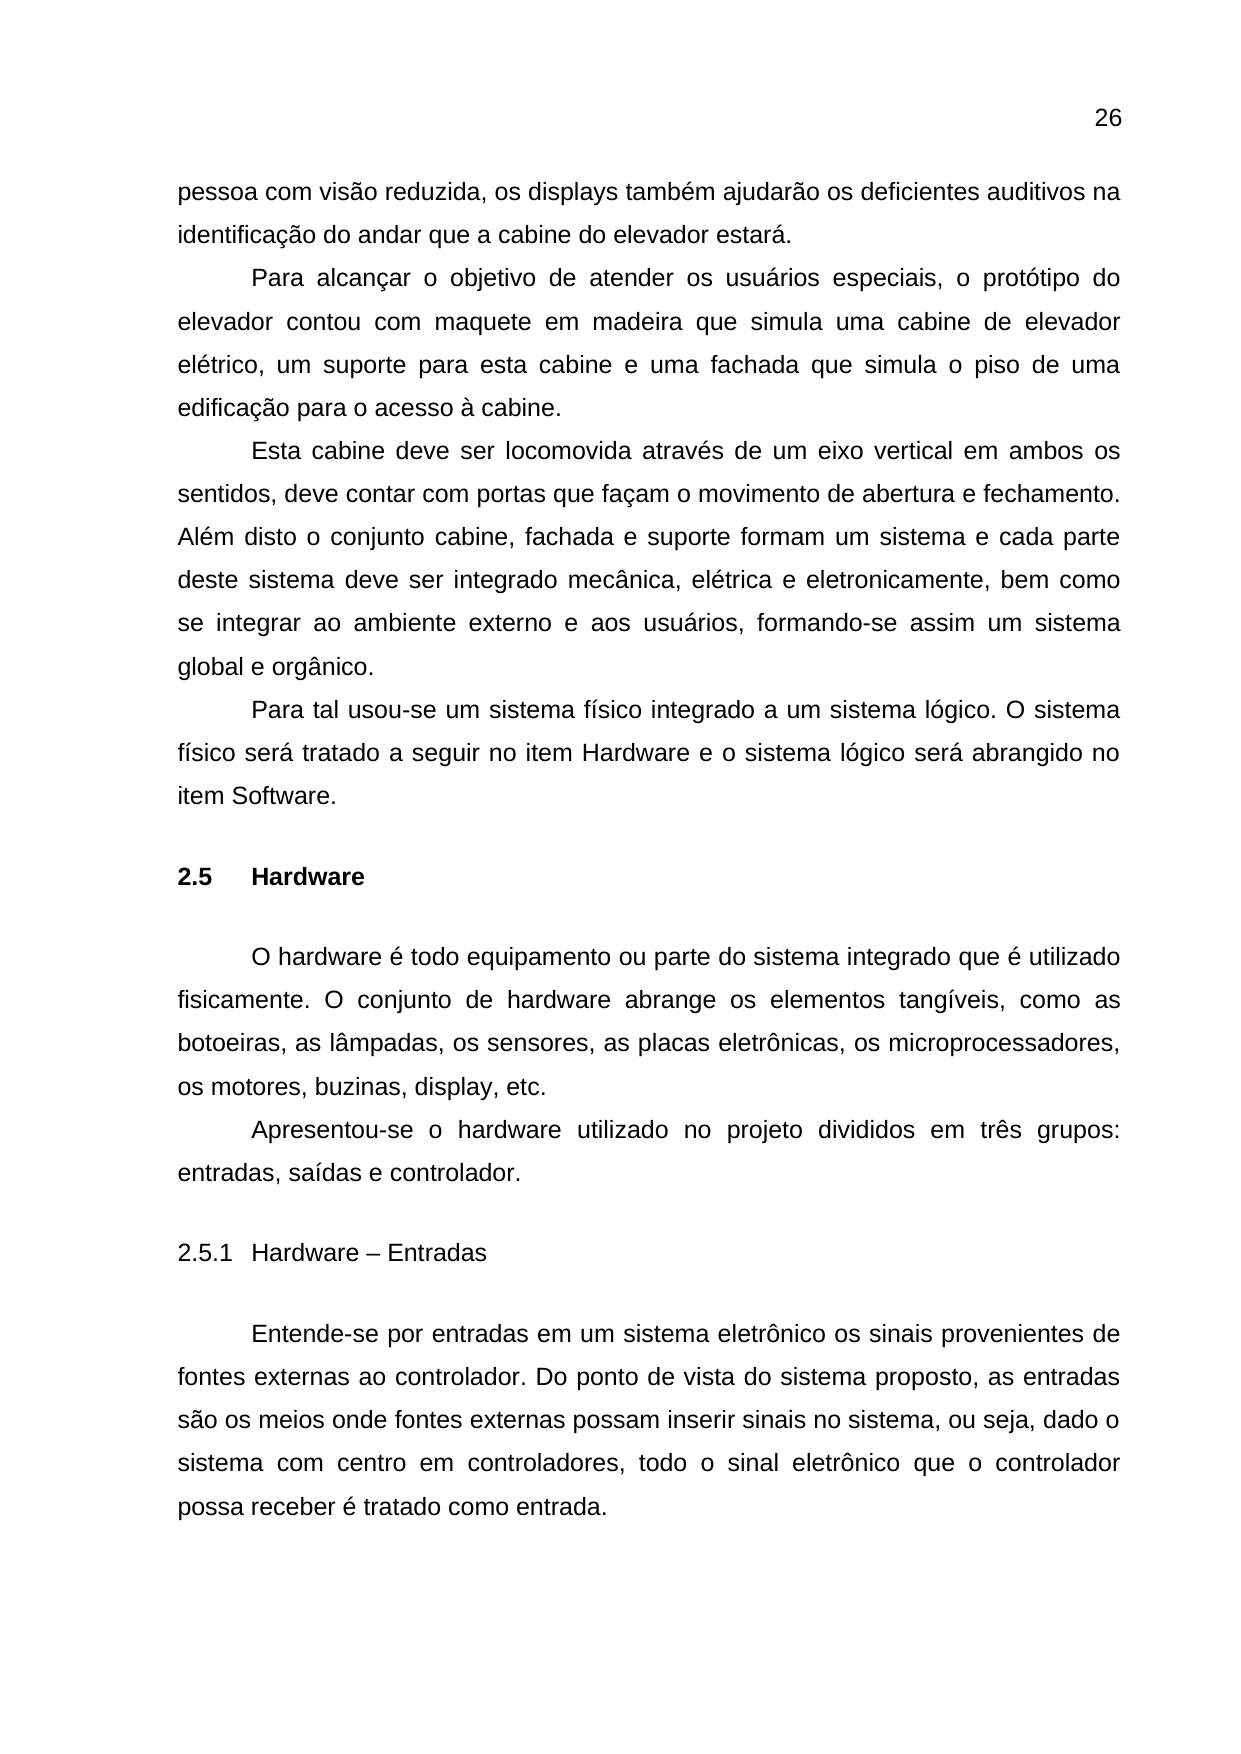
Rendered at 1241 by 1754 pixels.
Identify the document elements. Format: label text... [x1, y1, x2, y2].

text O hardware é todo equipamento ou parte do sistema integrado que é utilizado fisicamente. O conjunto de hardware abrange os elementos tangíveis, como as botoeiras, as lâmpadas, os sensores, as placas eletrônicas, os microprocessadores, os motores, buzinas, display, etc. [177, 942, 1122, 1100]
subtitle Hardware – Entradas [177, 1238, 1122, 1267]
text Para tal usou-se um sistema físico integrado a um sistema lógico. O sistema físico será tratado a seguir no item Hardware e o sistema lógico será abrangido no item Software. [177, 695, 1122, 810]
subtitle Hardware [177, 862, 1122, 890]
text Para alcançar o objetivo de atender os usuários especiais, o protótipo do elevador contou com maquete em madeira que simula uma cabine de elevador elétrico, um suporte para esta cabine e uma fachada que simula o piso de uma edificação para o acesso à cabine. [177, 263, 1122, 422]
text Esta cabine deve ser locomovida através de um eixo vertical em ambos os sentidos, deve contar com portas que façam o movimento de abertura e fechamento. Além disto o conjunto cabine, fachada e suporte formam um sistema e cada parte deste sistema deve ser integrado mecânica, elétrica e eletronicamente, bem como se integrar ao ambiente externo e aos usuários, formando-se assim um sistema global e orgânico. [177, 436, 1122, 680]
text Apresentou-se o hardware utilizado no projeto divididos em três grupos: entradas, saídas e controlador. [177, 1115, 1122, 1187]
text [177, 177, 1122, 249]
text Entende-se por entradas em um sistema eletrônico os sinais provenientes de fontes externas ao controlador. Do ponto de vista do sistema proposto, as entradas são os meios onde fontes externas possam inserir sinais no sistema, ou seja, dado o sistema com centro em controladores, todo o sinal eletrônico que o controlador possa receber é tratado como entrada. [177, 1319, 1122, 1520]
